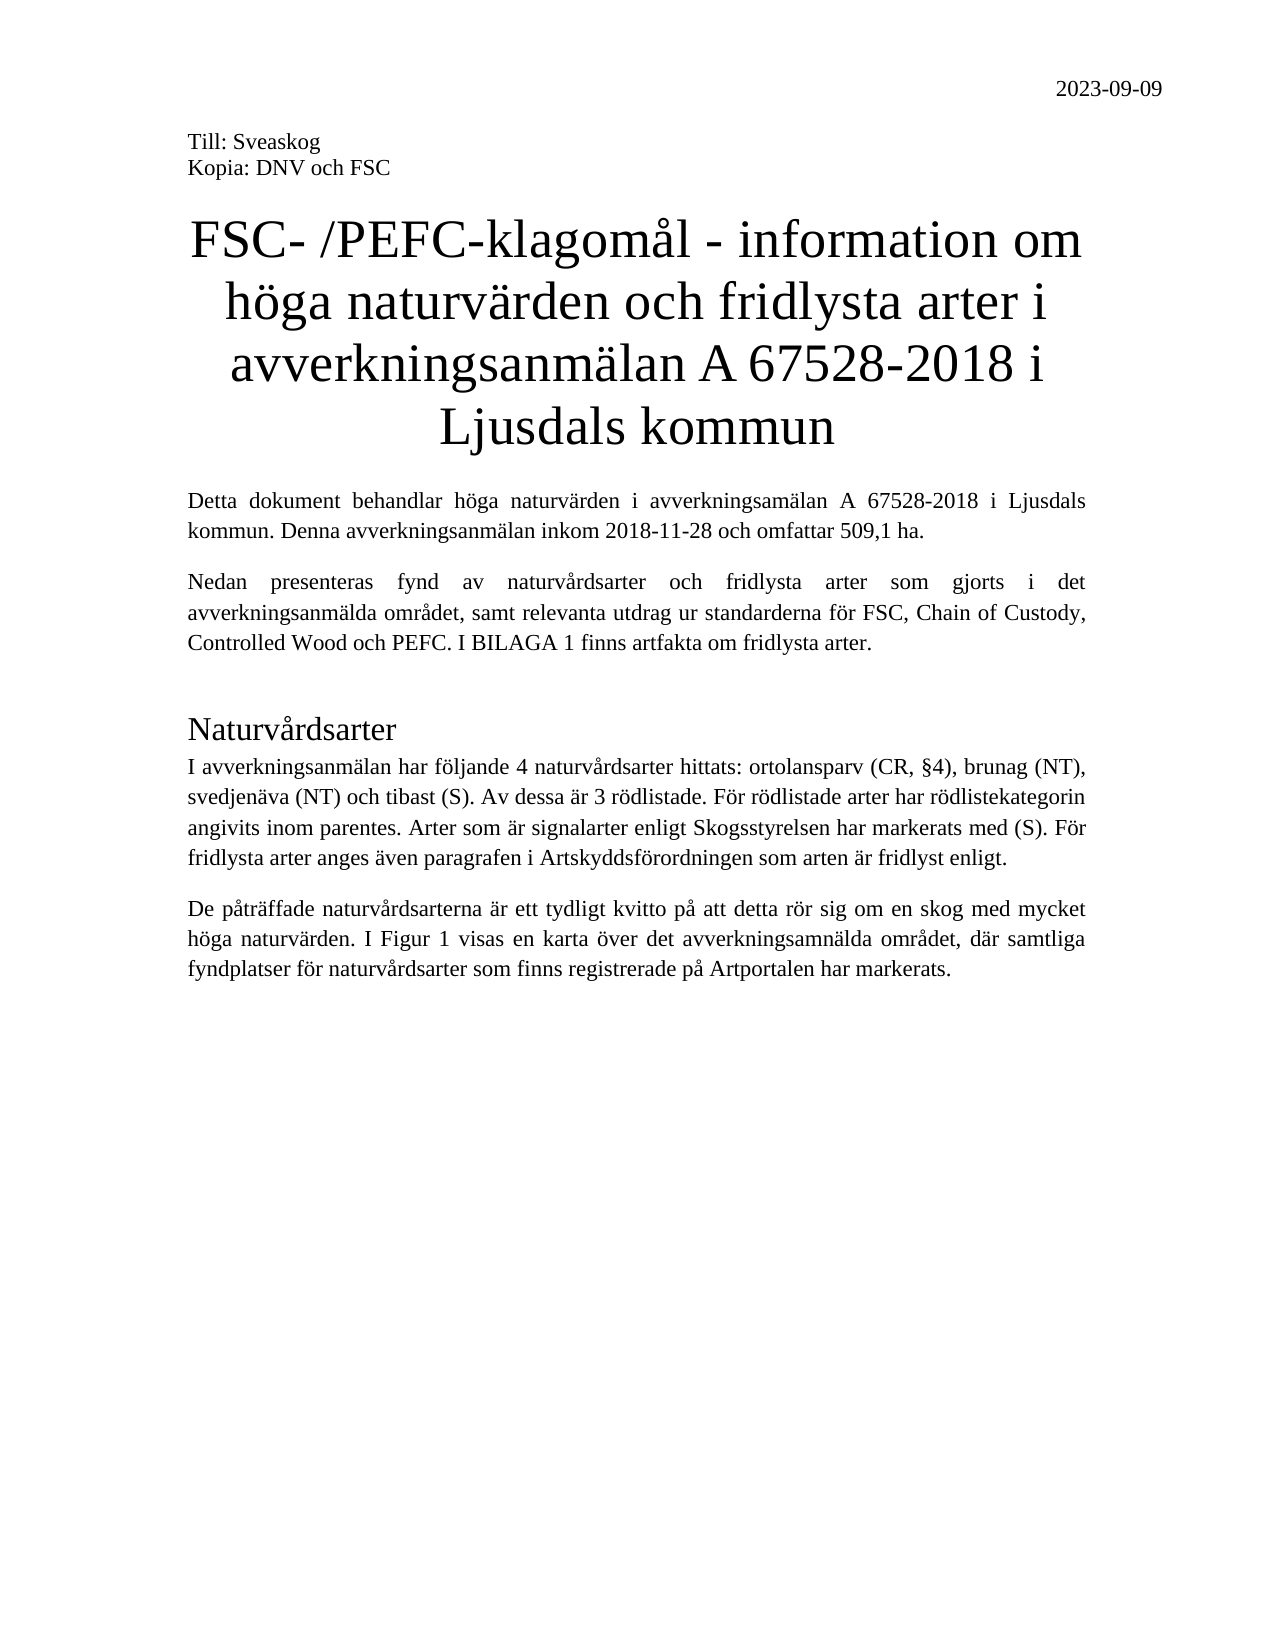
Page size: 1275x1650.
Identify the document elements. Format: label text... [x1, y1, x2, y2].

title FSC- /PEFC-klagomål - information om höga naturvärden och fridlysta arter i avverkningsanmälan A 67528-2018 i Ljusdals kommun [187, 207, 1087, 456]
subtitle Naturvårdsarter [187, 709, 1087, 747]
text Nedan presenteras fynd av naturvårdsarter och fridlysta arter som gjorts i det avverkningsanmälda området, samt relevanta utdrag ur standarderna för FSC, Chain of Custody, Controlled Wood och PEFC. I BILAGA 1 finns artfakta om fridlysta arter. [187, 568, 1087, 655]
text Detta dokument behandlar höga naturvärden i avverkningsamälan A 67528-2018 i Ljusdals kommun. Denna avverkningsanmälan inkom 2018-11-28 och omfattar 509,1 ha. [187, 487, 1087, 544]
text I avverkningsanmälan har följande 4 naturvårdsarter hittats: ortolansparv (CR, §4), brunag (NT), svedjenäva (NT) och tibast (S). Av dessa är 3 rödlistade. För rödlistade arter har rödlistekategorin angivits inom parentes. Arter som är signalarter enligt Skogsstyrelsen har markerats med (S). För fridlysta arter anges även paragrafen i Artskyddsförordningen som arten är fridlyst enligt. [187, 753, 1087, 870]
text De påträffade naturvårdsarterna är ett tydligt kvitto på att detta rör sig om en skog med mycket höga naturvärden. I Figur 1 visas en karta över det avverkningsamnälda området, där samtliga fyndplatser för naturvårdsarter som finns registrerade på Artportalen har markerats. [187, 895, 1087, 982]
